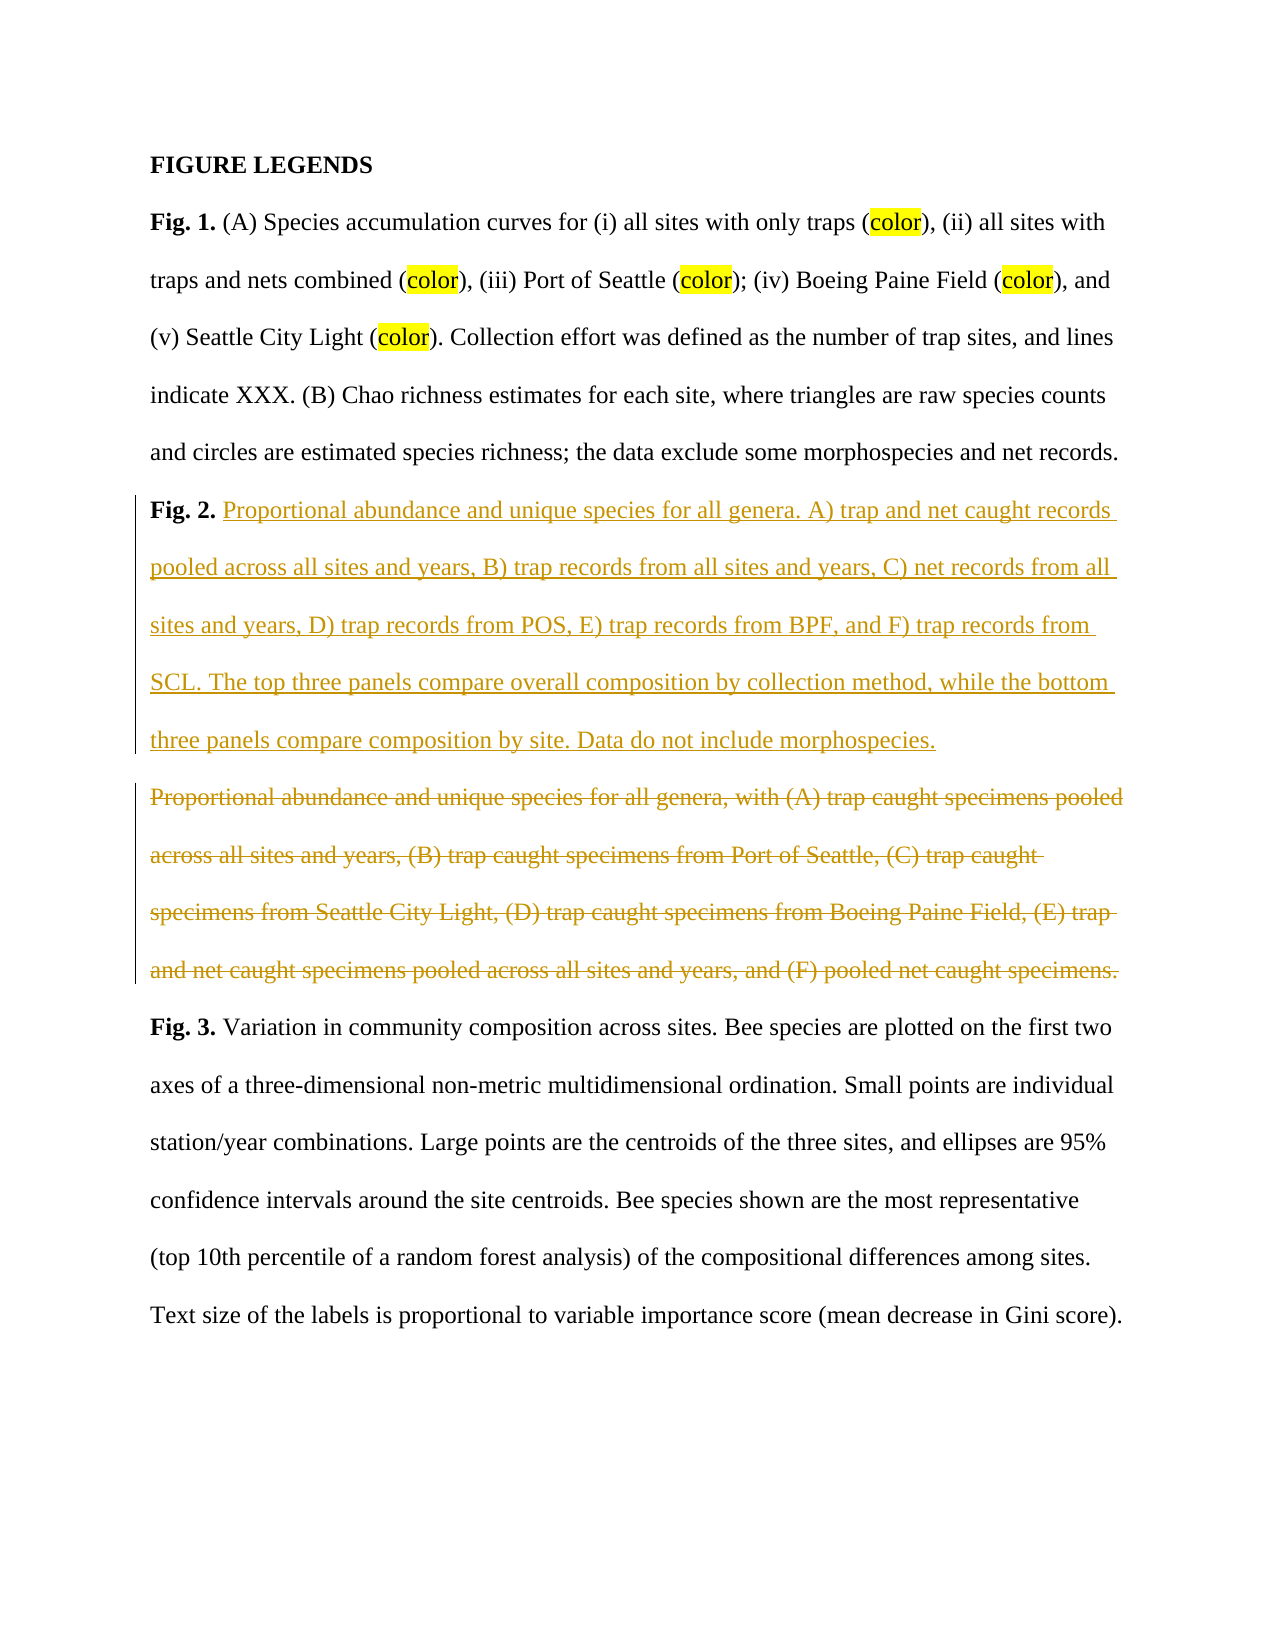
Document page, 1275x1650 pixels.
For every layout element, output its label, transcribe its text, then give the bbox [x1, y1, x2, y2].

text Fig. 2. [150, 495, 1125, 754]
text Fig. 3. Variation in community composition across sites. Bee species are plotted on the first two axes of a three-dimensional non-metric multidimensional ordination. Small points are individual station/year combinations. Large points are the centroids of the three sites, and ellipses are 95% confidence intervals around the site centroids. Bee species shown are the most representative (top 10th percentile of a random forest analysis) of the compositional differences among sites. Text size of the labels is proportional to variable importance score (mean decrease in Gini score). [150, 1012, 1125, 1329]
text FIGURE LEGENDS [150, 150, 1125, 179]
text Fig. 1. (A) Species accumulation curves for (i) all sites with only traps (color), (ii) all sites with traps and nets combined (color), (iii) Port of Seattle (color); (iv) Boeing Paine Field (color), and (v) Seattle City Light (color). Collection effort was defined as the number of trap sites, and lines indicate XXX. (B) Chao richness estimates for each site, where triangles are raw species counts and circles are estimated species richness; the data exclude some morphospecies and net records. [150, 207, 1125, 466]
